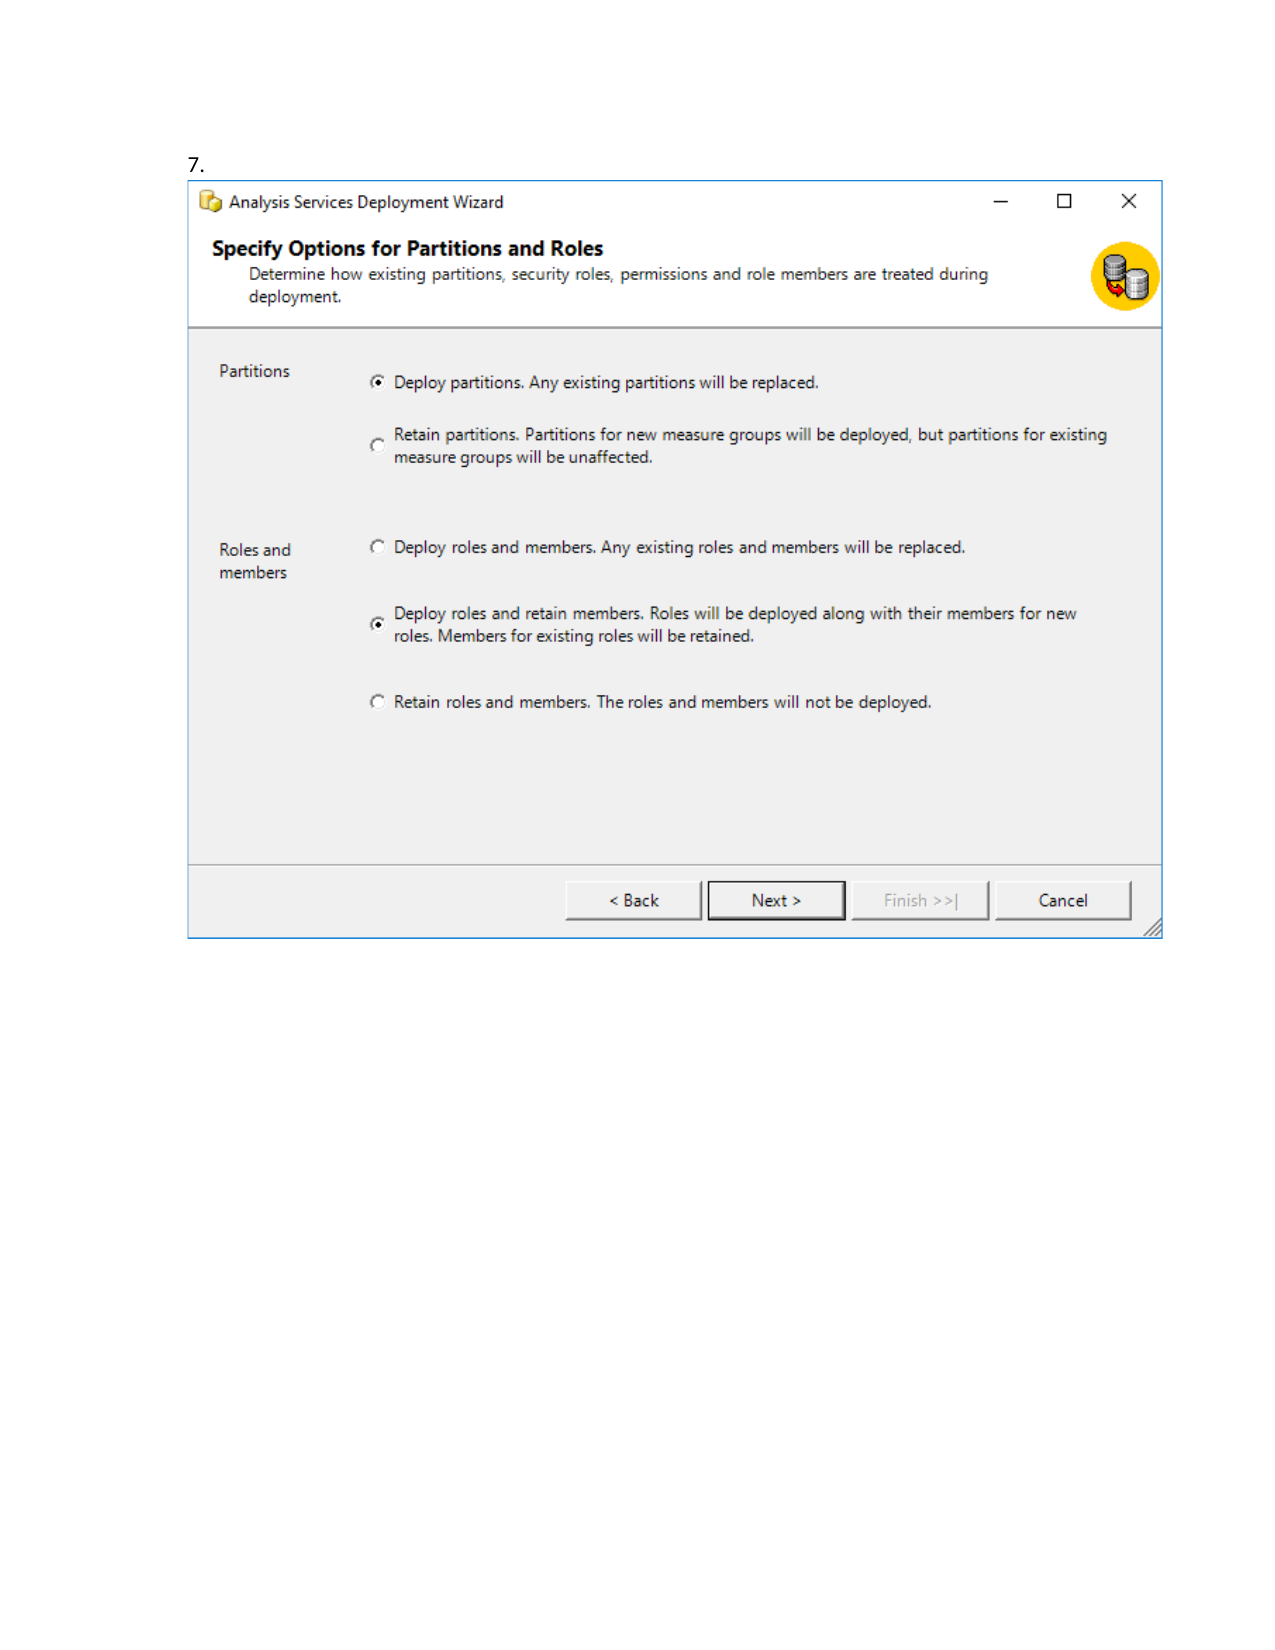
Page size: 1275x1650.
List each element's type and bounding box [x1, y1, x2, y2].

picture [187, 180, 1163, 939]
